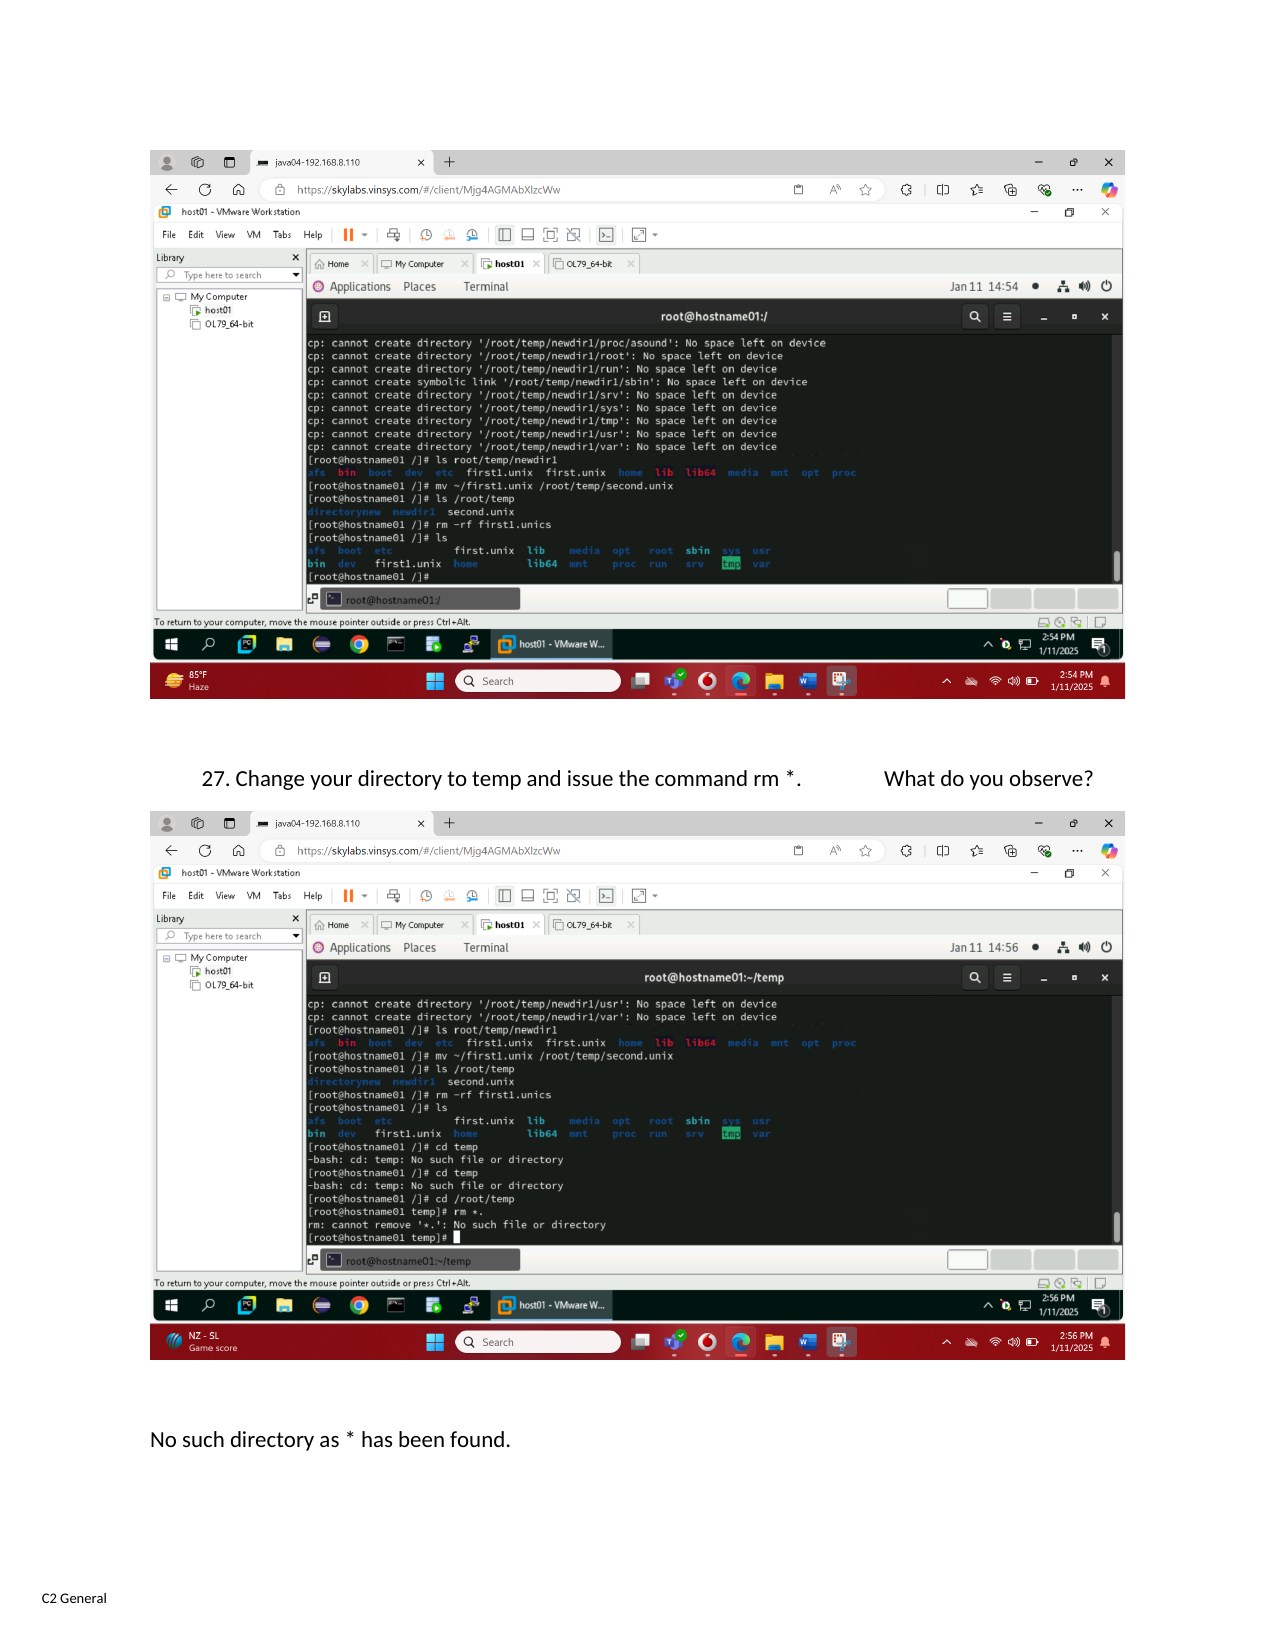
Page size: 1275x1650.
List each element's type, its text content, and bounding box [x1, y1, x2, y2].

text No such directory as * has been found. [150, 1425, 1125, 1453]
text 27. Change your directory to temp and issue the command rm *. What do you observe? [150, 764, 1125, 792]
picture [150, 811, 1125, 1360]
picture [150, 150, 1125, 699]
